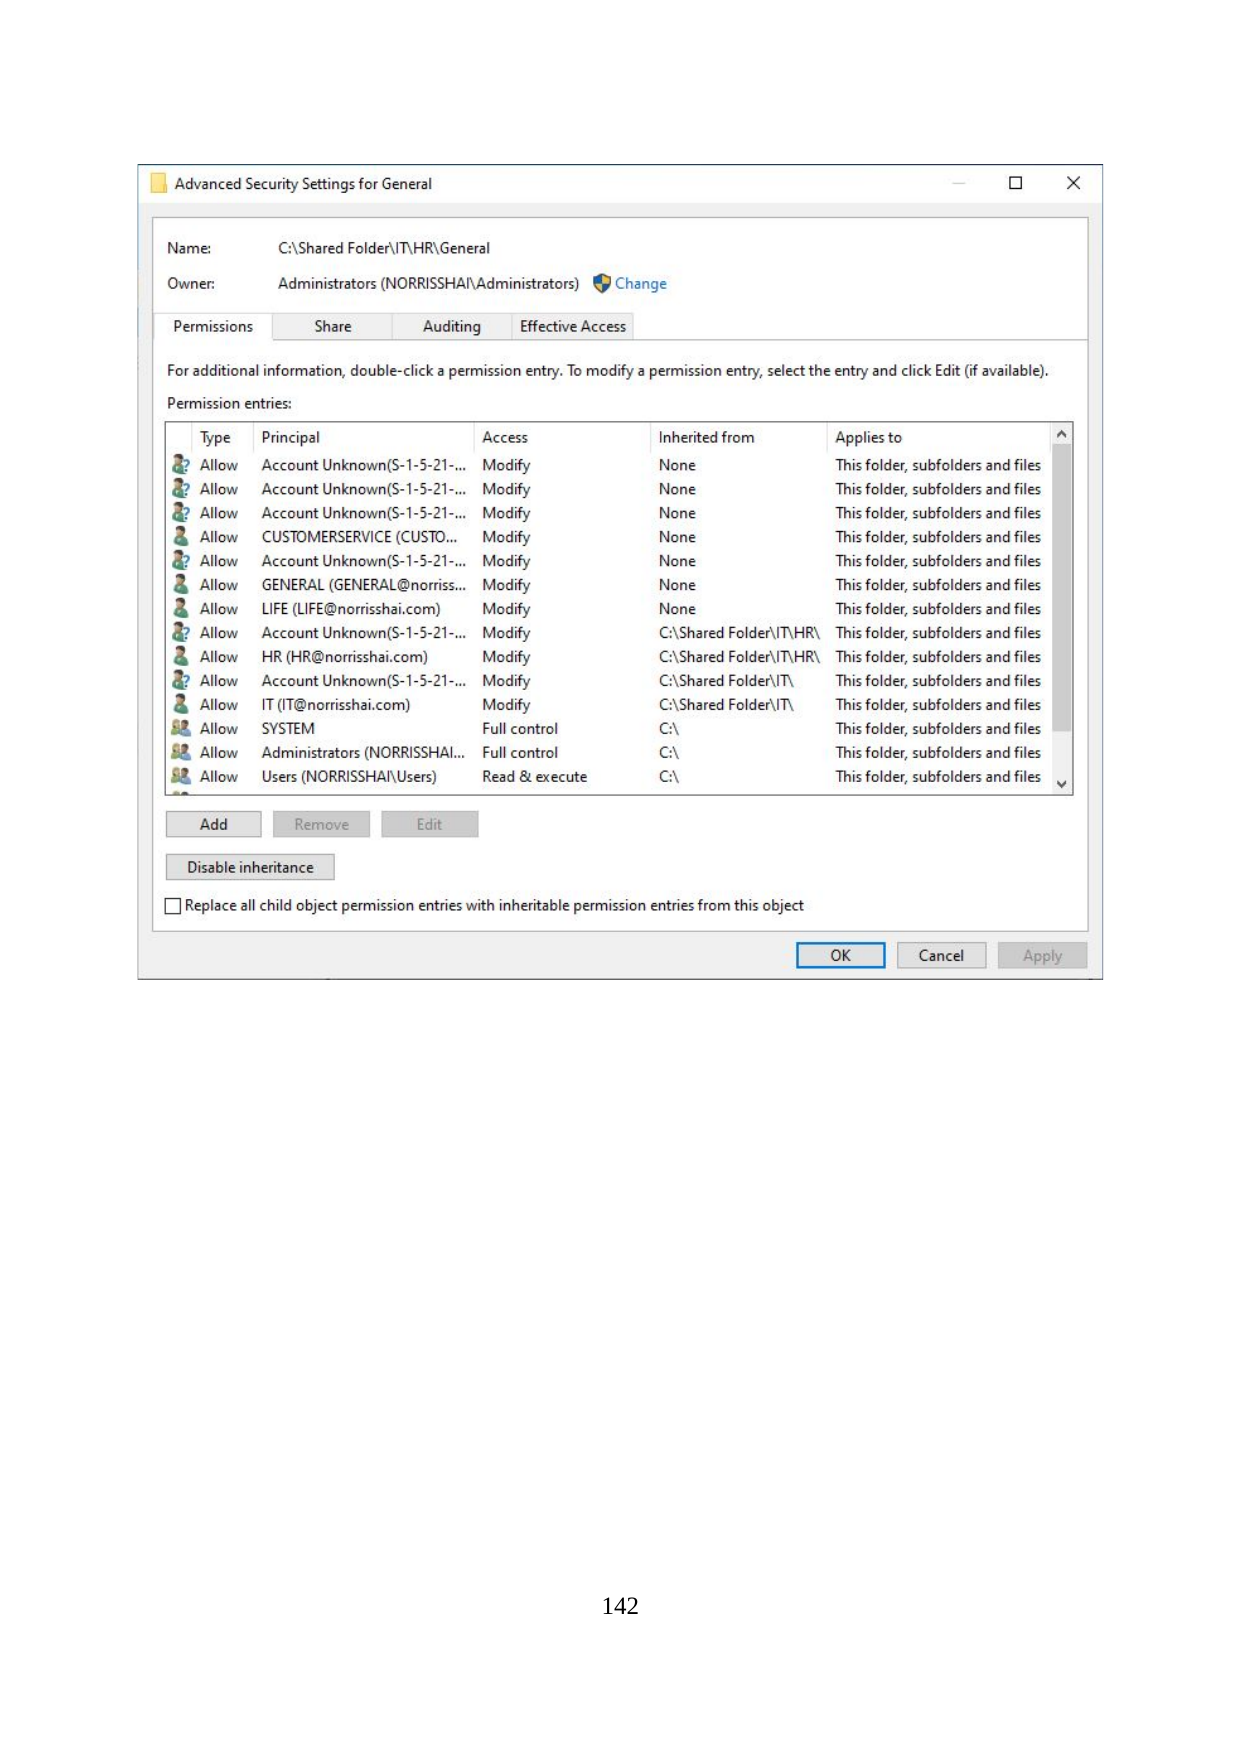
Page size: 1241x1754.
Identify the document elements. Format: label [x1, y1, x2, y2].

picture [137, 164, 1104, 980]
